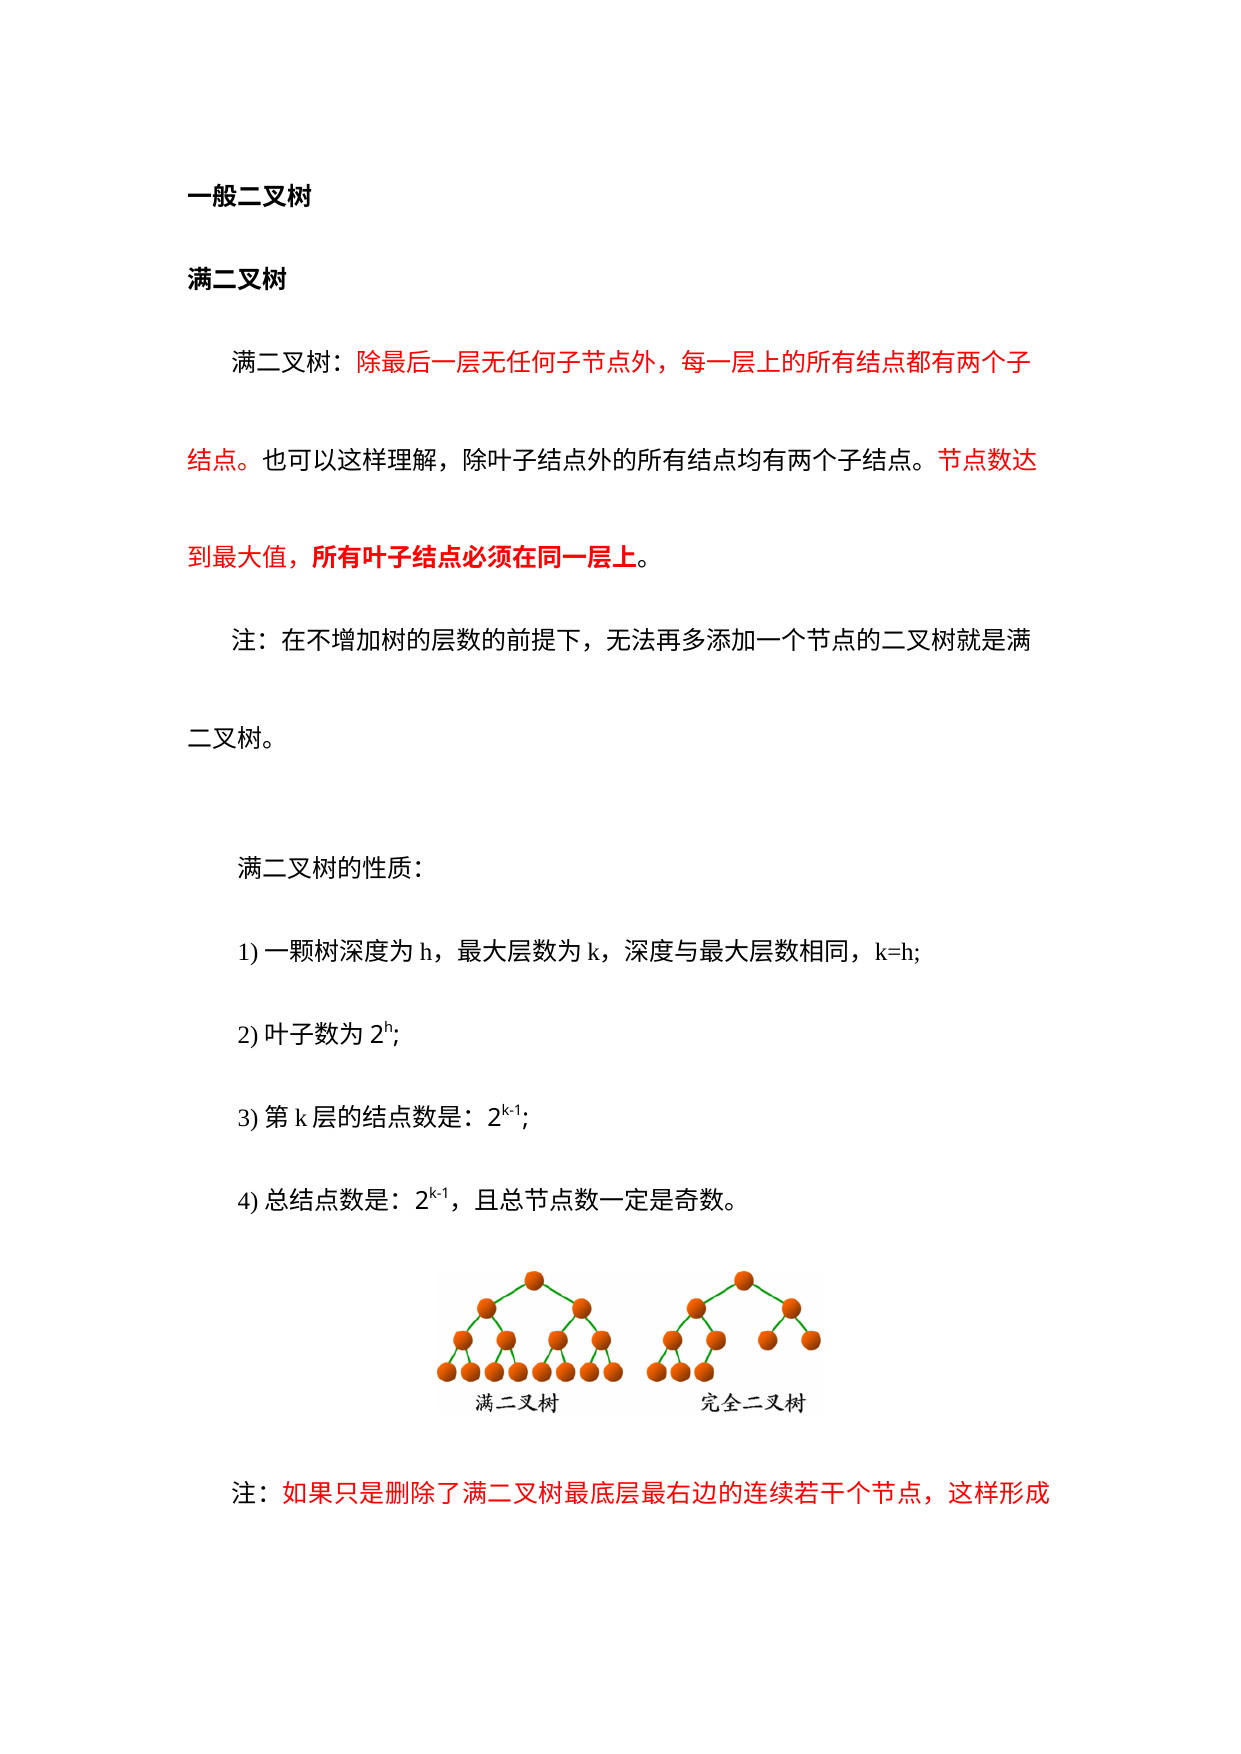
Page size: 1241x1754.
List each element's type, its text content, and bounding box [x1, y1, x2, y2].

text 注：在不增加树的层数的前提下，无法再多添加一个节点的二叉树就是满二叉树。 [187, 606, 1053, 769]
text 3) 第k层的结点数是：2k-1; [187, 1083, 1053, 1148]
text 4) 总结点数是：2k-1，且总节点数一定是奇数。 [187, 1166, 1053, 1231]
text 满二叉树的性质： [187, 834, 1053, 899]
text 满二叉树：除最后一层无任何子节点外，每一层上的所有结点都有两个子结点。也可以这样理解，除叶子结点外的所有结点均有两个子结点。节点数达到最大值，所有叶子结点必须在同一层上。 [187, 328, 1053, 588]
subtitle 满二叉树 [187, 245, 1053, 310]
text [187, 1459, 1053, 1524]
picture [374, 1249, 866, 1415]
subtitle 一般二叉树 [187, 162, 1053, 227]
text 1) 一颗树深度为h，最大层数为k，深度与最大层数相同，k=h; [187, 917, 1053, 982]
text 2) 叶子数为2h; [187, 1000, 1053, 1065]
